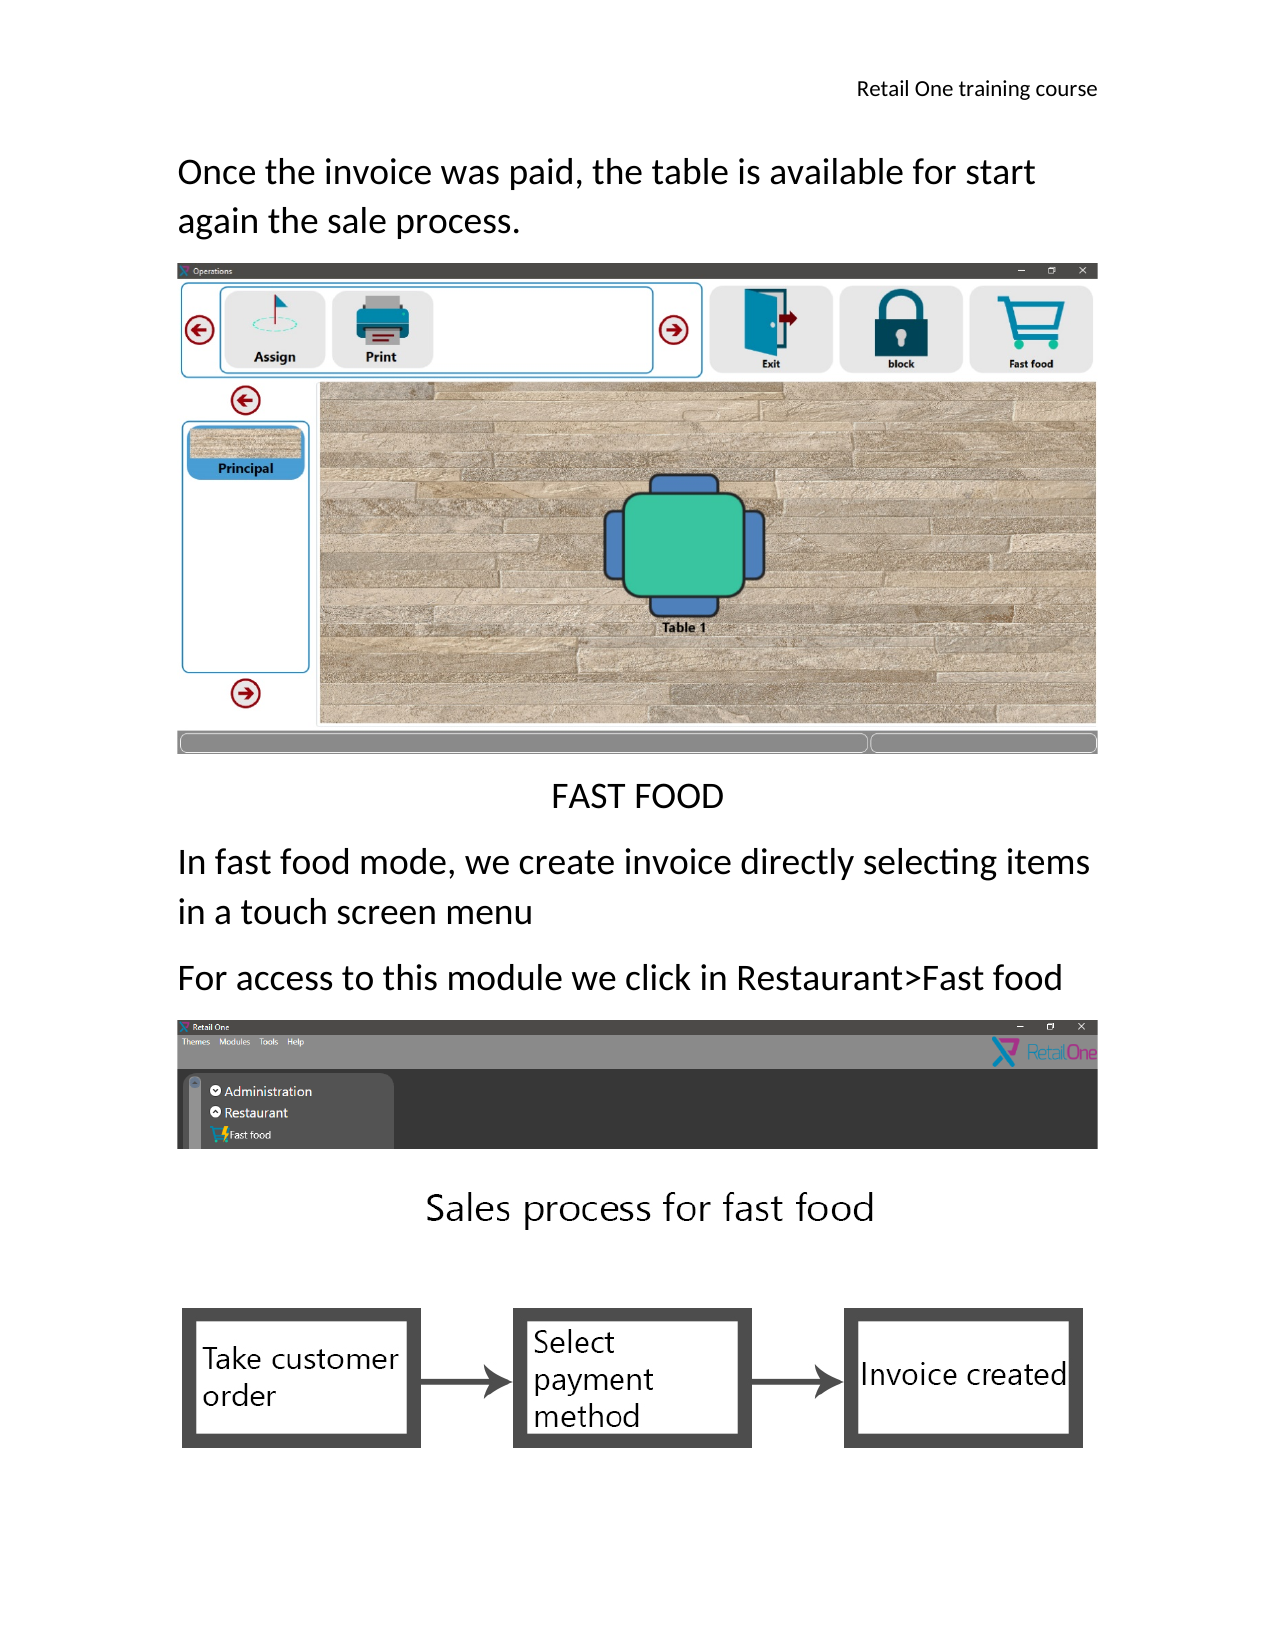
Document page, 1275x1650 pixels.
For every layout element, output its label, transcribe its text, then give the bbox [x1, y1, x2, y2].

picture [177, 1020, 1098, 1149]
text For access to this module we click in Restaurant>Fast food [177, 954, 1098, 1000]
text Once the invoice was paid, the table is available for start again the sale process. [177, 148, 1098, 243]
picture [177, 1167, 1098, 1467]
picture [177, 263, 1098, 754]
text FAST FOOD [177, 772, 1098, 818]
text In fast food mode, we create invoice directly selecting items in a touch screen menu [177, 838, 1098, 933]
